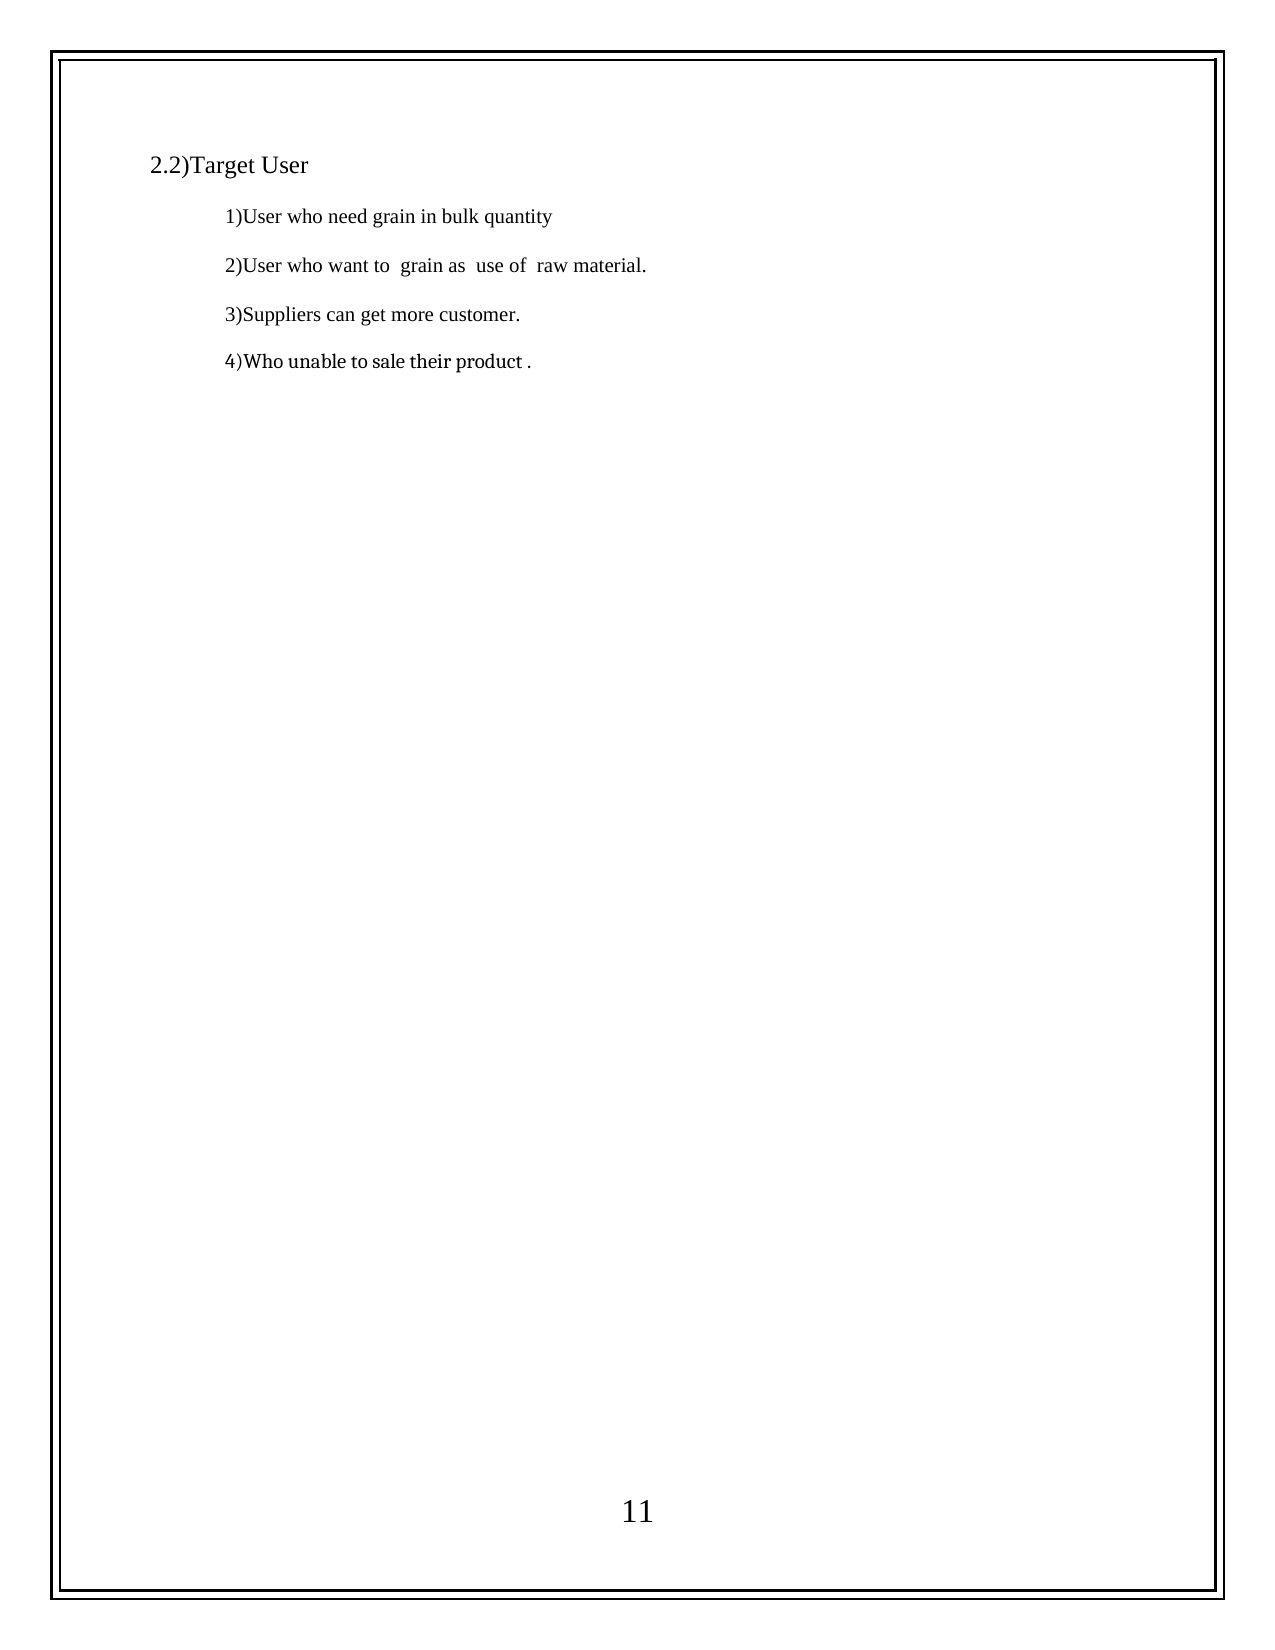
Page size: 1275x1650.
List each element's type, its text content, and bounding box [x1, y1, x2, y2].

text 4)Who unable to sale their product . [150, 350, 1125, 374]
text 2)User who want to grain as use of raw material. [150, 253, 1125, 277]
text 2.2)Target User [150, 150, 1125, 179]
text 1)User who need grain in bulk quantity [150, 204, 1125, 228]
text 3)Suppliers can get more customer. [150, 301, 1125, 326]
